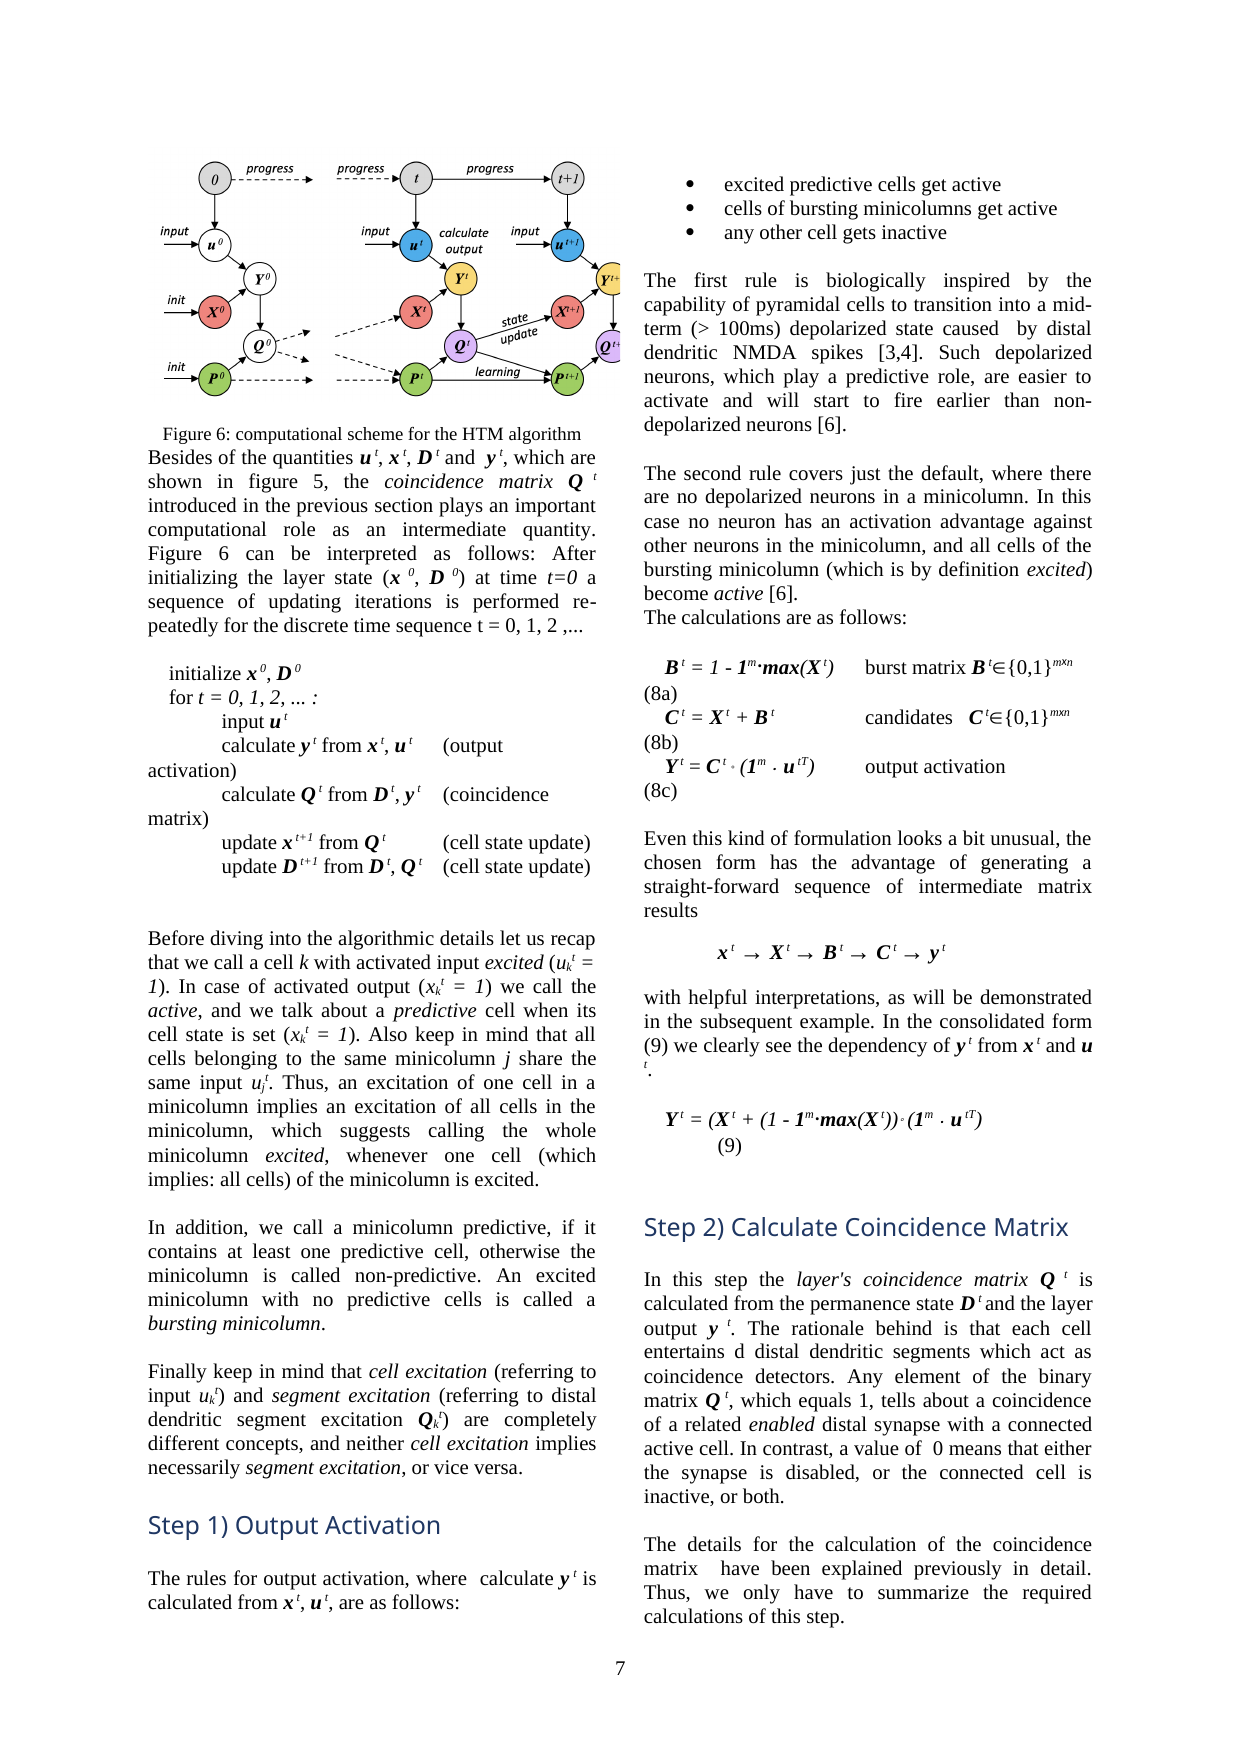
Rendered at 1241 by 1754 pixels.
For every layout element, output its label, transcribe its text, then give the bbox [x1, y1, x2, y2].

list excited predictive cells get active [686, 172, 1093, 196]
text Y t = C t ° (1m u tT) output activation (8c) [644, 754, 1093, 802]
text update D t+1 from D t, Q t (cell state update) [148, 854, 596, 878]
text Figure 6: computational scheme for the HTM algorithm [148, 423, 596, 445]
text calculate y t from x t, u t (output activation) [148, 733, 596, 782]
text B t = 1 - 1mmax(X t) burst matrix B tÎ{0,1}mxn (8a) [644, 653, 1093, 704]
text calculate Q t from D t, y t (coincidence matrix) [148, 782, 596, 830]
text with helpful interpretations, as will be demonstrated in the subsequent example. In the consolidated form (9) we clearly see the dependency of y t from x t and u t. [644, 985, 1093, 1081]
text The calculations are as follows: [644, 605, 1093, 629]
text The first rule is biologically inspired by the capability of pyramidal cells to transition into a mid-term (> 100ms) depolarized state caused by distal dendritic NMDA spikes [3,4]. Such depolarized neurons, which play a predictive role, are easier to activate and will start to fire earlier than non-depolarized neurons [6]. [644, 268, 1093, 436]
text The rules for output activation, where calculate y t is calculated from x t, u t, are as follows: [148, 1566, 596, 1614]
subtitle Step 2) Calculate Coincidence Matrix [644, 1209, 1093, 1243]
list cells of bursting minicolumns get active [686, 196, 1093, 220]
list any other cell gets inactive [686, 220, 1093, 244]
text The details for the calculation of the coincidence matrix have been explained previously in detail. Thus, we only have to summarize the required calculations of this step. [644, 1532, 1093, 1628]
text initialize x 0, D 0 [148, 661, 596, 685]
subtitle Step 1) Output Activation [148, 1508, 596, 1542]
text C t = X t + B t candidates C tÎ{0,1}mxn (8b) [644, 704, 1093, 754]
text input u t [148, 709, 596, 733]
text update x t+1 from Q t (cell state update) [148, 830, 596, 854]
text Even this kind of formulation looks a bit unusual, the chosen form has the advantage of generating a straight-forward sequence of intermediate matrix results [644, 826, 1093, 922]
picture [147, 147, 621, 402]
text In addition, we call a minicolumn predictive, if it contains at least one predictive cell, otherwise the minicolumn is called non-predictive. An excited minicolumn with no predictive cells is called a bursting minicolumn. [148, 1215, 596, 1335]
text x t X t B t C t y t [644, 938, 1093, 966]
text Besides of the quantities u t, x t, D t and y t, which are shown in figure 5, the coincidence matrix Q t introduced in the previous section plays an important computational role as an intermediate quantity. Figure 6 can be interpreted as follows: After initializing the layer state (x 0, D 0) at time t=0 a sequence of updating iterations is performed repeatedly for the discrete time sequence t = 0, 1, 2 ,... [148, 445, 596, 637]
text In this step the layer's coincidence matrix Q t is calculated from the permanence state D t and the layer output y t. The rationale behind is that each cell entertains d distal dendritic segments which act as coincidence detectors. Any element of the binary matrix Q t, which equals 1, tells about a coincidence of a related enabled distal synapse with a connected active cell. In contrast, a value of 0 means that either the synapse is disabled, or the connected cell is inactive, or both. [644, 1267, 1093, 1508]
text The second rule covers just the default, where there are no depolarized neurons in a minicolumn. In this case no neuron has an activation advantage against other neurons in the minicolumn, and all cells of the bursting minicolumn (which is by definition excited) become active [6]. [644, 460, 1093, 605]
text Finally keep in mind that cell excitation (referring to input ukt) and segment excitation (referring to distal dendritic segment excitation Qkt) are completely different concepts, and neither cell excitation implies necessarily segment excitation, or vice versa. [148, 1359, 596, 1479]
text Y t = (X t + (1 - 1mmax(X t))° (1m u tT) (9) [644, 1105, 1093, 1157]
text Before diving into the algorithmic details let us recap that we call a cell k with activated input excited (ukt = 1). In case of activated output (xkt = 1) we call the active, and we talk about a predictive cell when its cell state is set (xkt = 1). Also keep in mind that all cells belonging to the same minicolumn j share the same input ujt. Thus, an excitation of one cell in a minicolumn implies an excitation of all cells in the minicolumn, which suggests calling the whole minicolumn excited, whenever one cell (which implies: all cells) of the minicolumn is excited. [148, 926, 596, 1191]
text for t = 0, 1, 2, ... : [148, 685, 596, 709]
